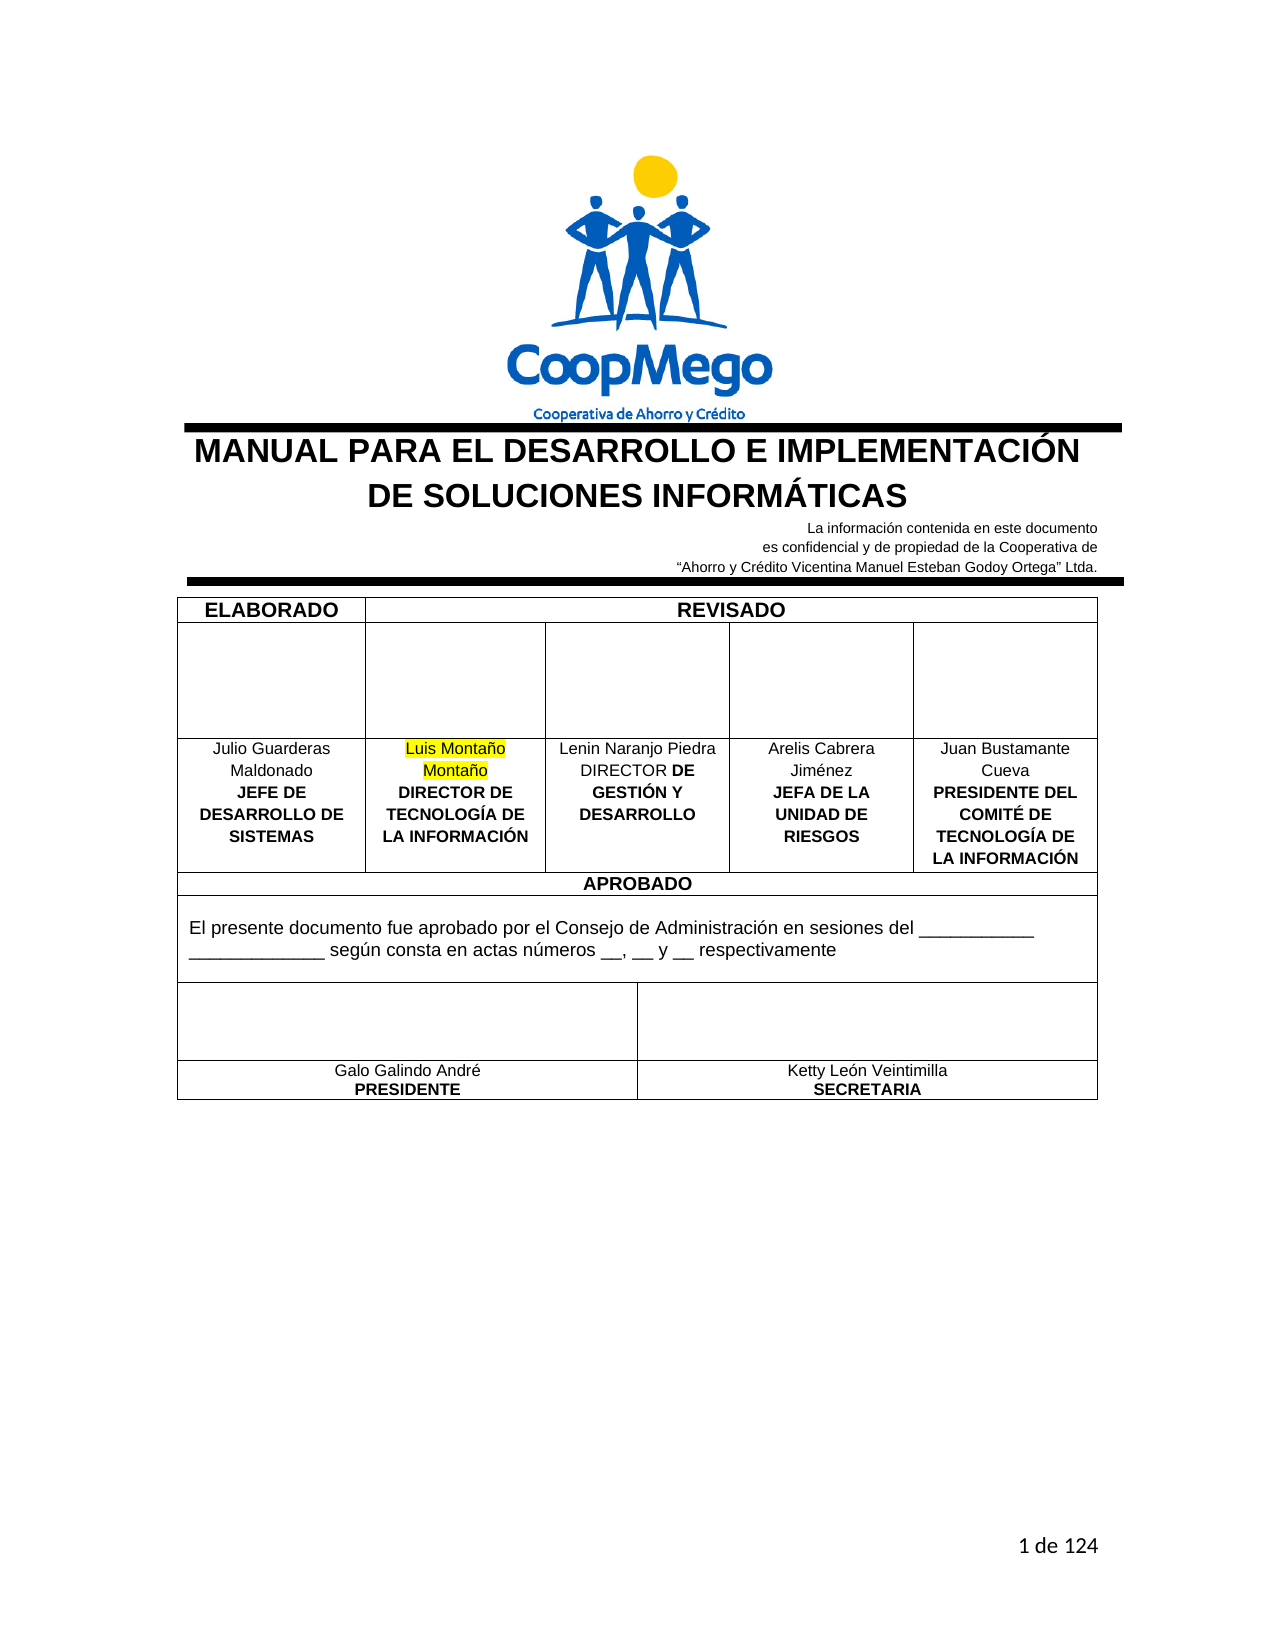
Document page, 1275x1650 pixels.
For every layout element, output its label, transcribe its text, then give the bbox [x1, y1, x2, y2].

table_cell El presente documento fue aprobado por el Consejo de Administración en sesiones del ___________ _____________ según consta en actas números __, __ y __ respectivamente [178, 896, 1097, 982]
table_cell Julio Guarderas Maldonado JEFE DE DESARROLLO DE SISTEMAS [178, 739, 365, 872]
table_header ELABORADO [178, 598, 365, 622]
table_cell Luis Montaño Montaño DIRECTOR DE TECNOLOGÍA DE LA INFORMACIÓN [366, 739, 545, 872]
table_cell [638, 983, 1097, 1059]
table_cell Arelis Cabrera Jiménez JEFA DE LA UNIDAD DE RIESGOS [730, 739, 913, 872]
table_cell [178, 983, 637, 1059]
table_cell [914, 623, 1097, 738]
picture [503, 147, 777, 423]
table_cell [178, 623, 365, 738]
table_cell APROBADO [178, 873, 1097, 894]
table_cell Lenin Naranjo Piedra DIRECTOR DE GESTIÓN Y DESARROLLO [546, 739, 729, 872]
table_cell [546, 623, 729, 738]
text La información contenida en este documento [177, 520, 1098, 537]
table_cell Ketty León Veintimilla SECRETARIA [638, 1061, 1097, 1099]
table_cell [366, 623, 545, 738]
table_cell Juan Bustamante Cueva PRESIDENTE DEL COMITÉ DE TECNOLOGÍA DE LA INFORMACIÓN [914, 739, 1097, 872]
text “Ahorro y Crédito Vicentina Manuel Esteban Godoy Ortega” Ltda. [177, 558, 1098, 575]
table_cell [730, 623, 913, 738]
text es confidencial y de propiedad de de [177, 539, 1098, 556]
table_cell Galo Galindo André PRESIDENTE [178, 1061, 637, 1099]
text MANUAL PARA EL DESARROLLO E IMPLEMENTACIÓN DE SOLUCIONES INFORMÁTICAS [177, 431, 1098, 514]
table_header REVISADO [366, 598, 1097, 622]
